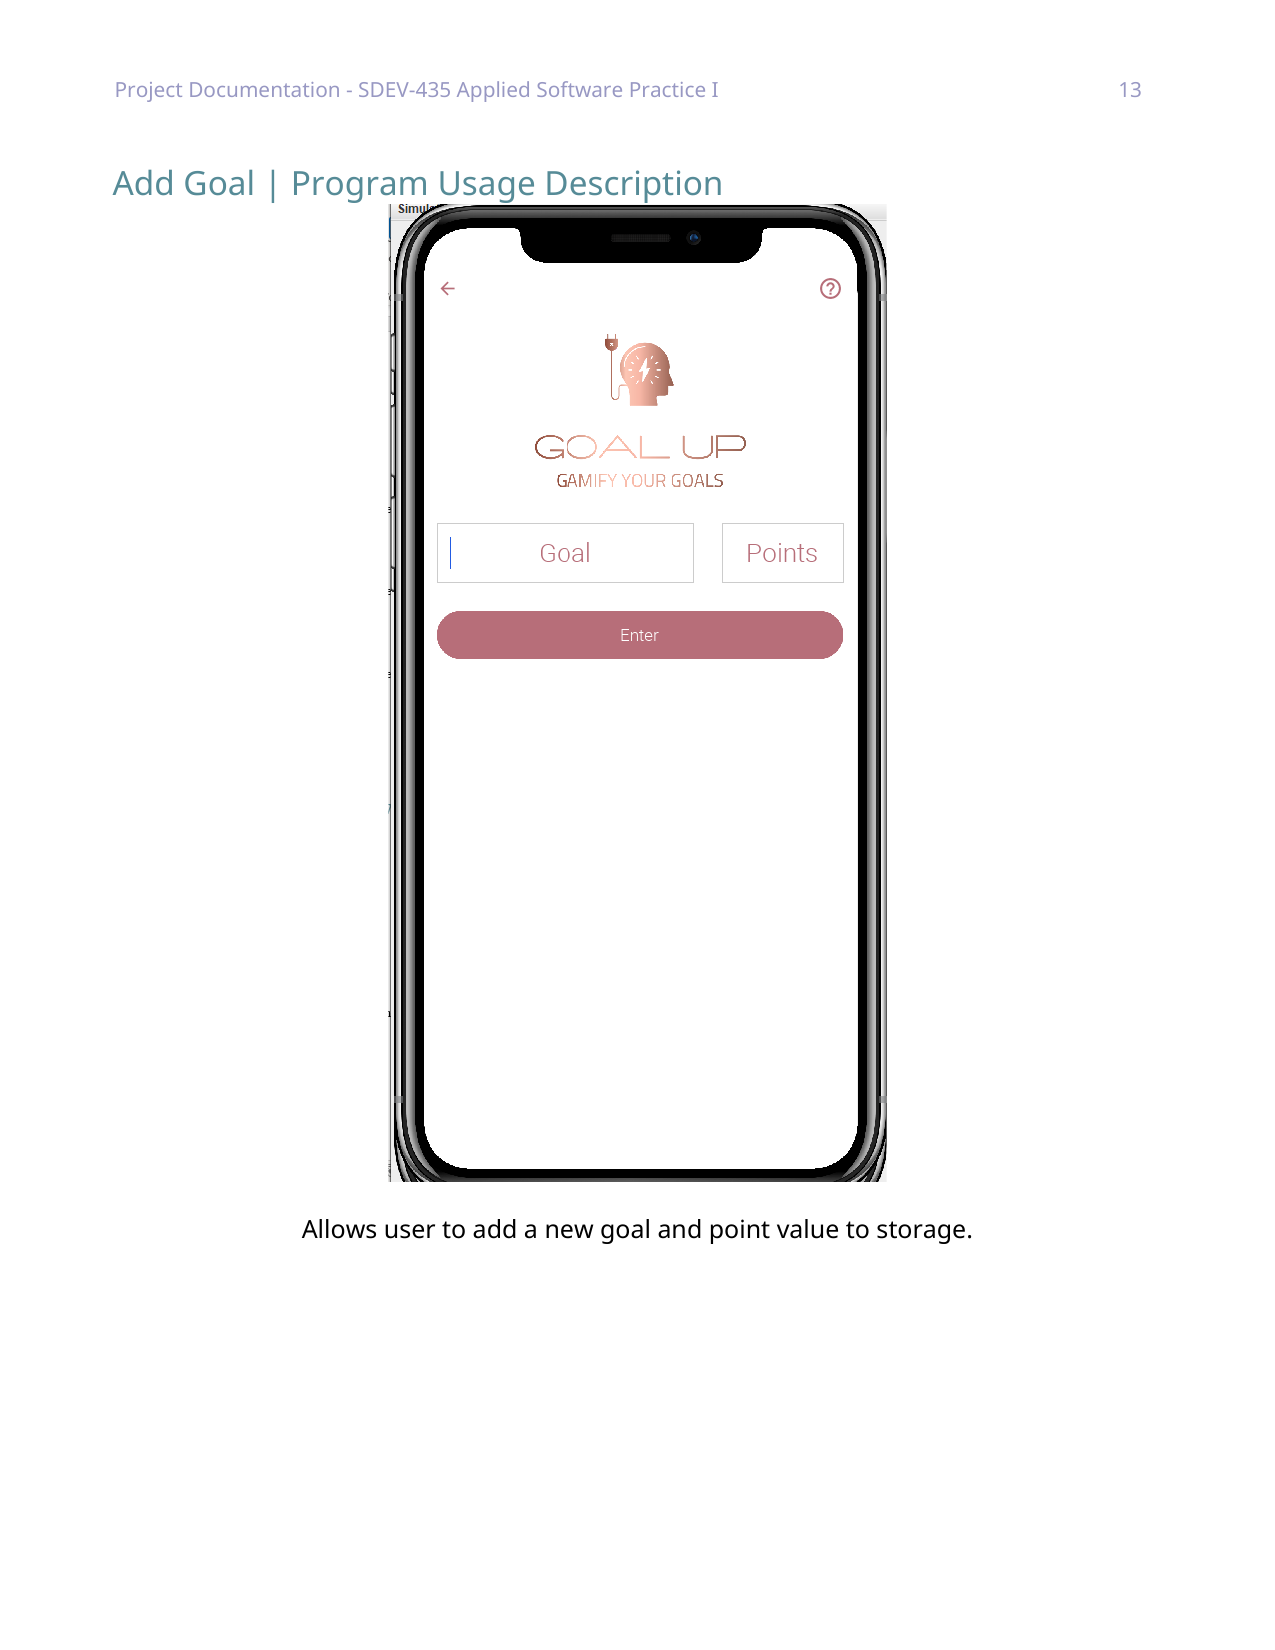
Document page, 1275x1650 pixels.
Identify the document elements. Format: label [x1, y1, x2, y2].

picture [388, 204, 887, 1182]
